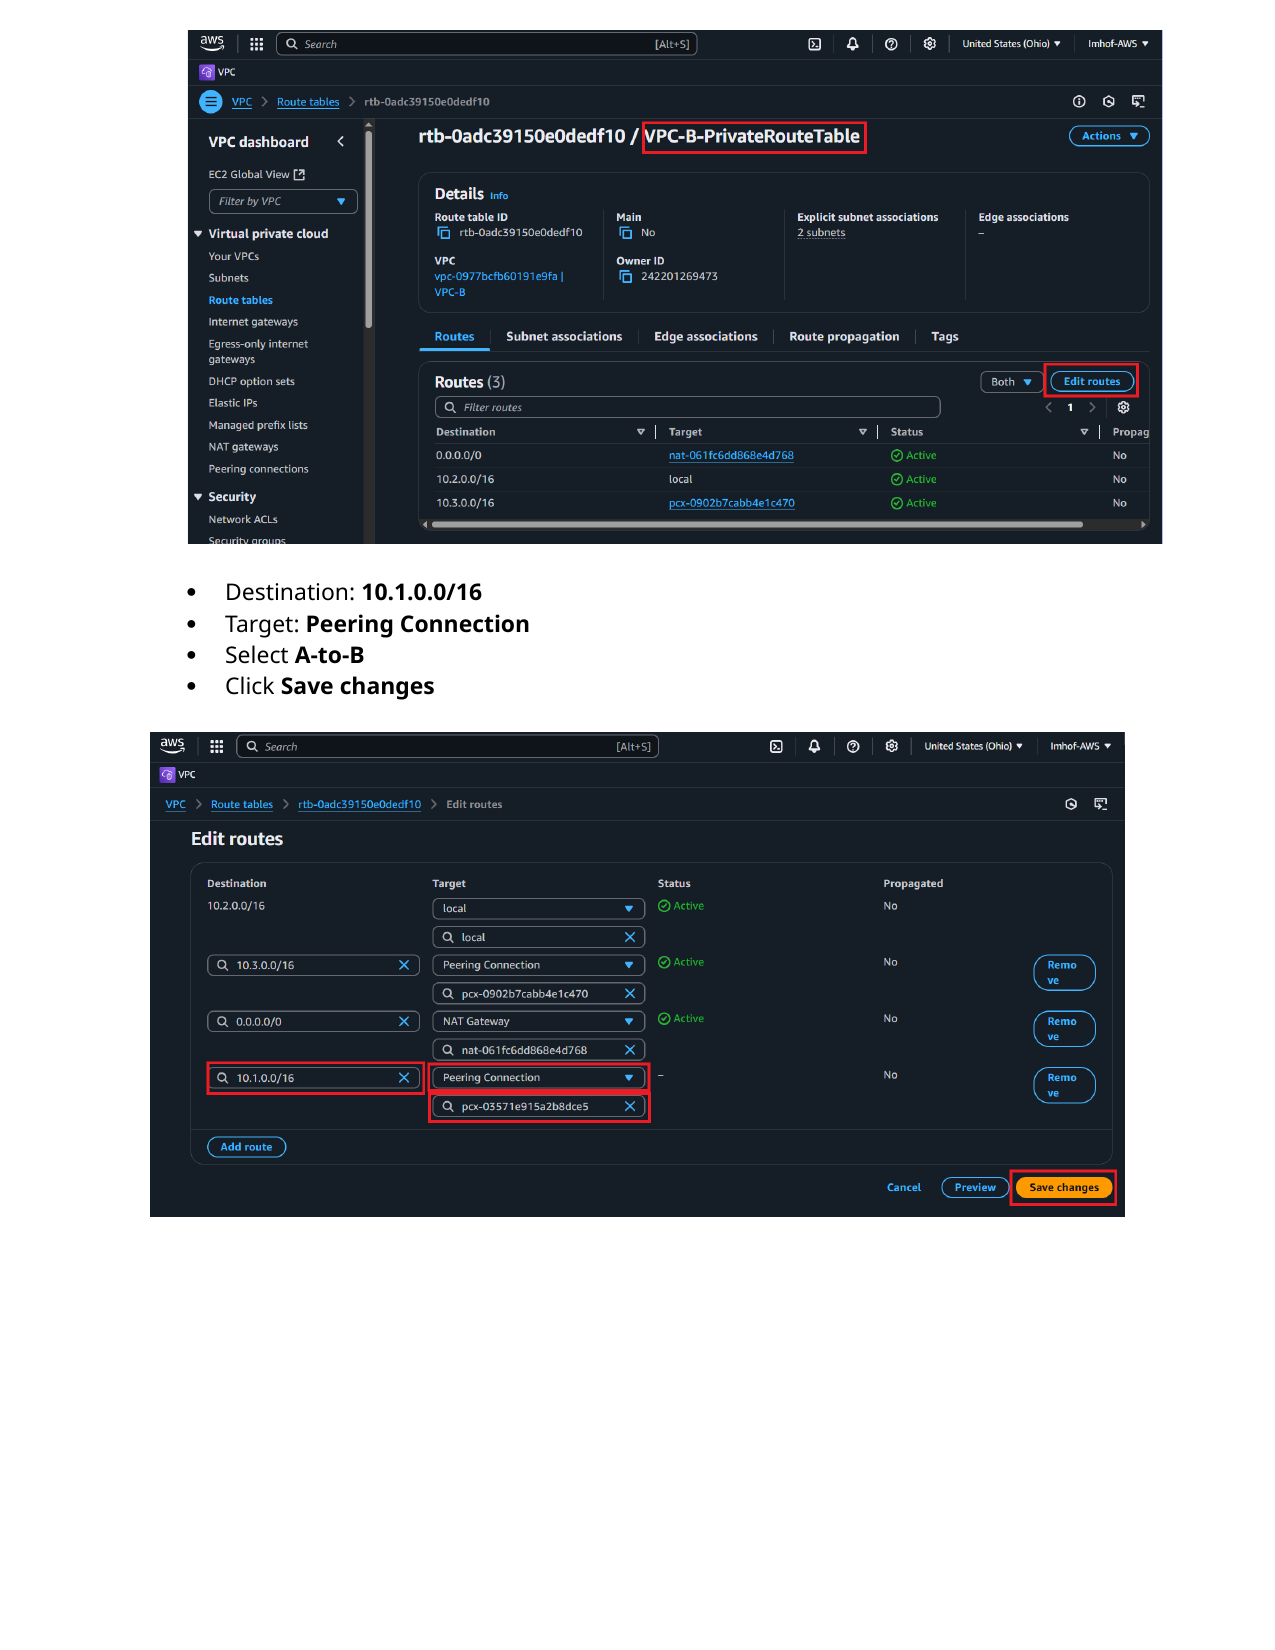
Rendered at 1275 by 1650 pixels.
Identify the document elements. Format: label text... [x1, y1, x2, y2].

list Destination: 10.1.0.0/16 [187, 576, 1125, 607]
list Click Save changes [187, 670, 1125, 701]
picture [150, 732, 1125, 1217]
list Target: Peering Connection [187, 607, 1125, 639]
picture [187, 30, 1163, 545]
list Select A-to-B [187, 639, 1125, 670]
